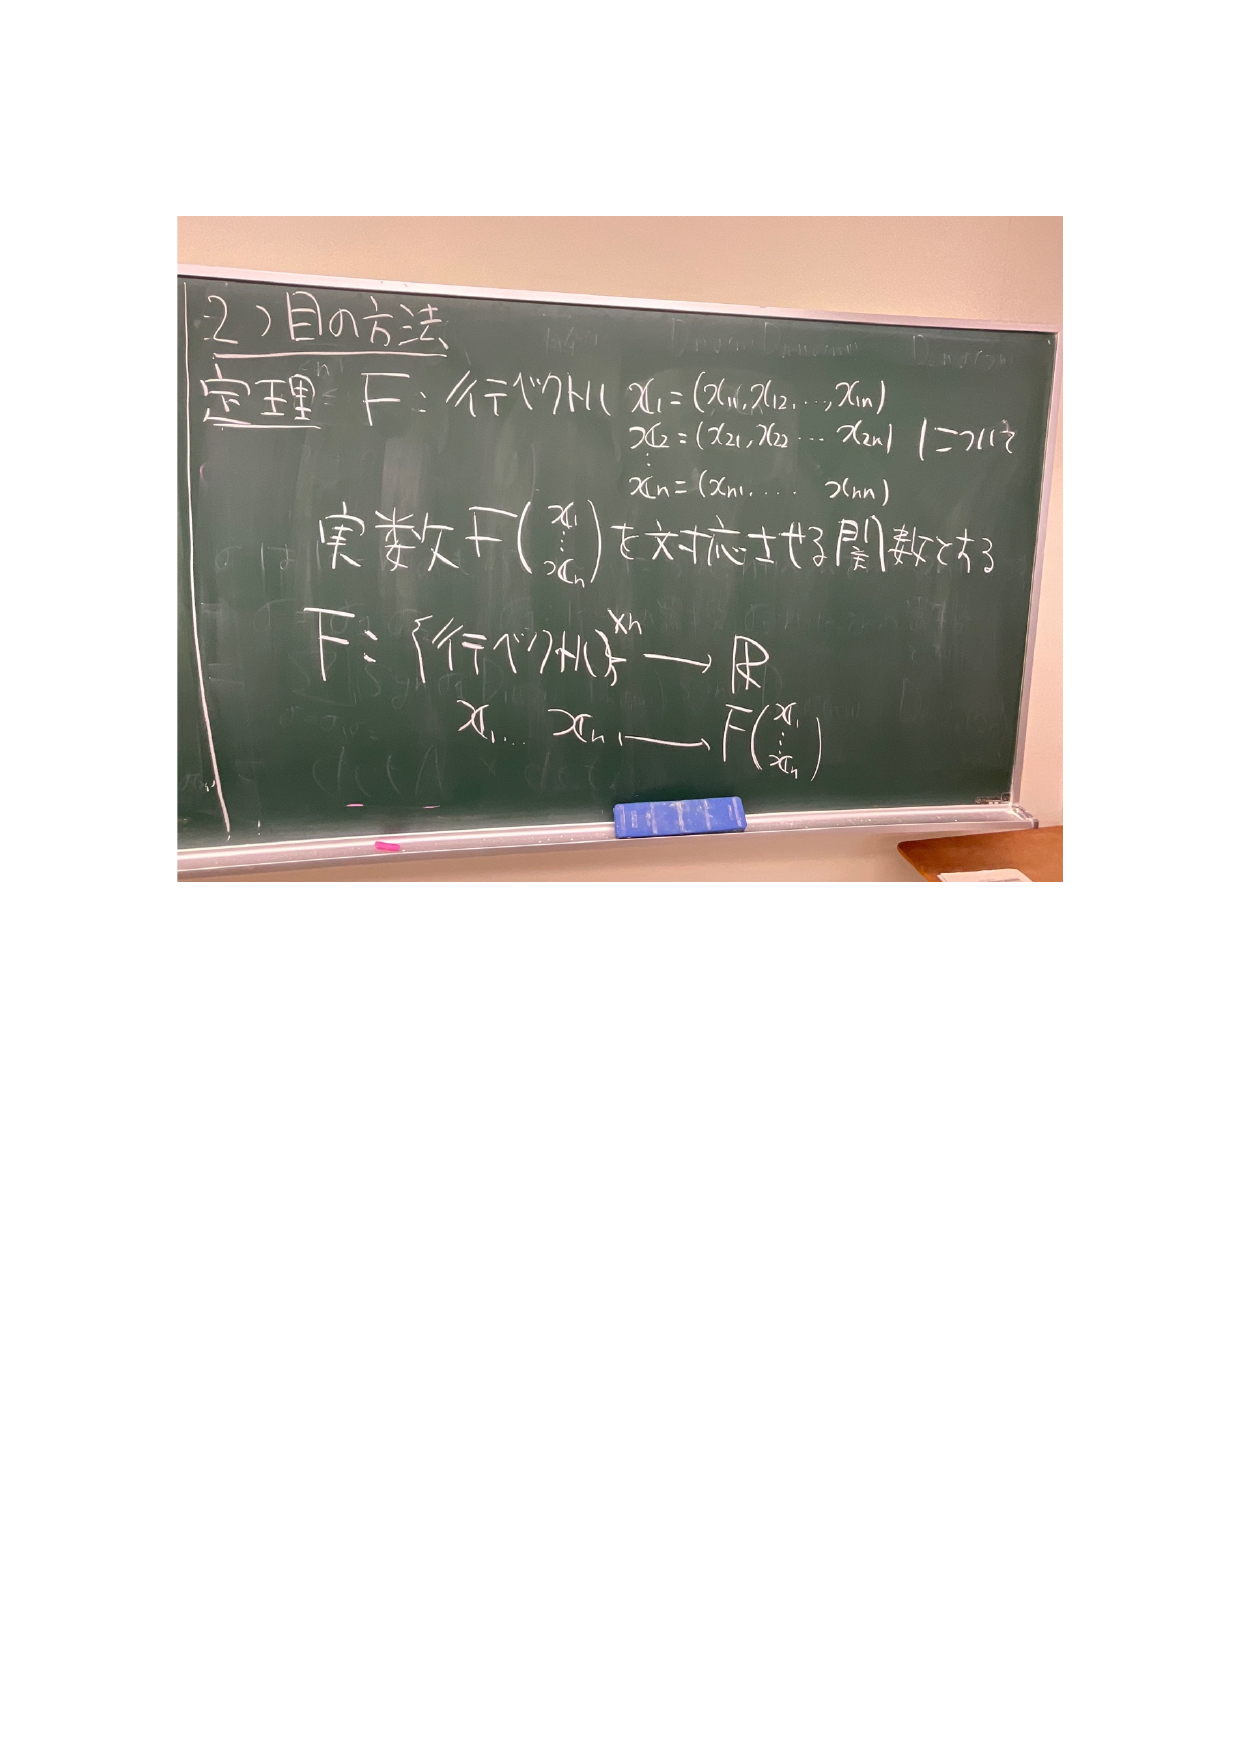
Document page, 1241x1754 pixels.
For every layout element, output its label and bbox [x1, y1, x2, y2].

picture [177, 216, 1063, 882]
